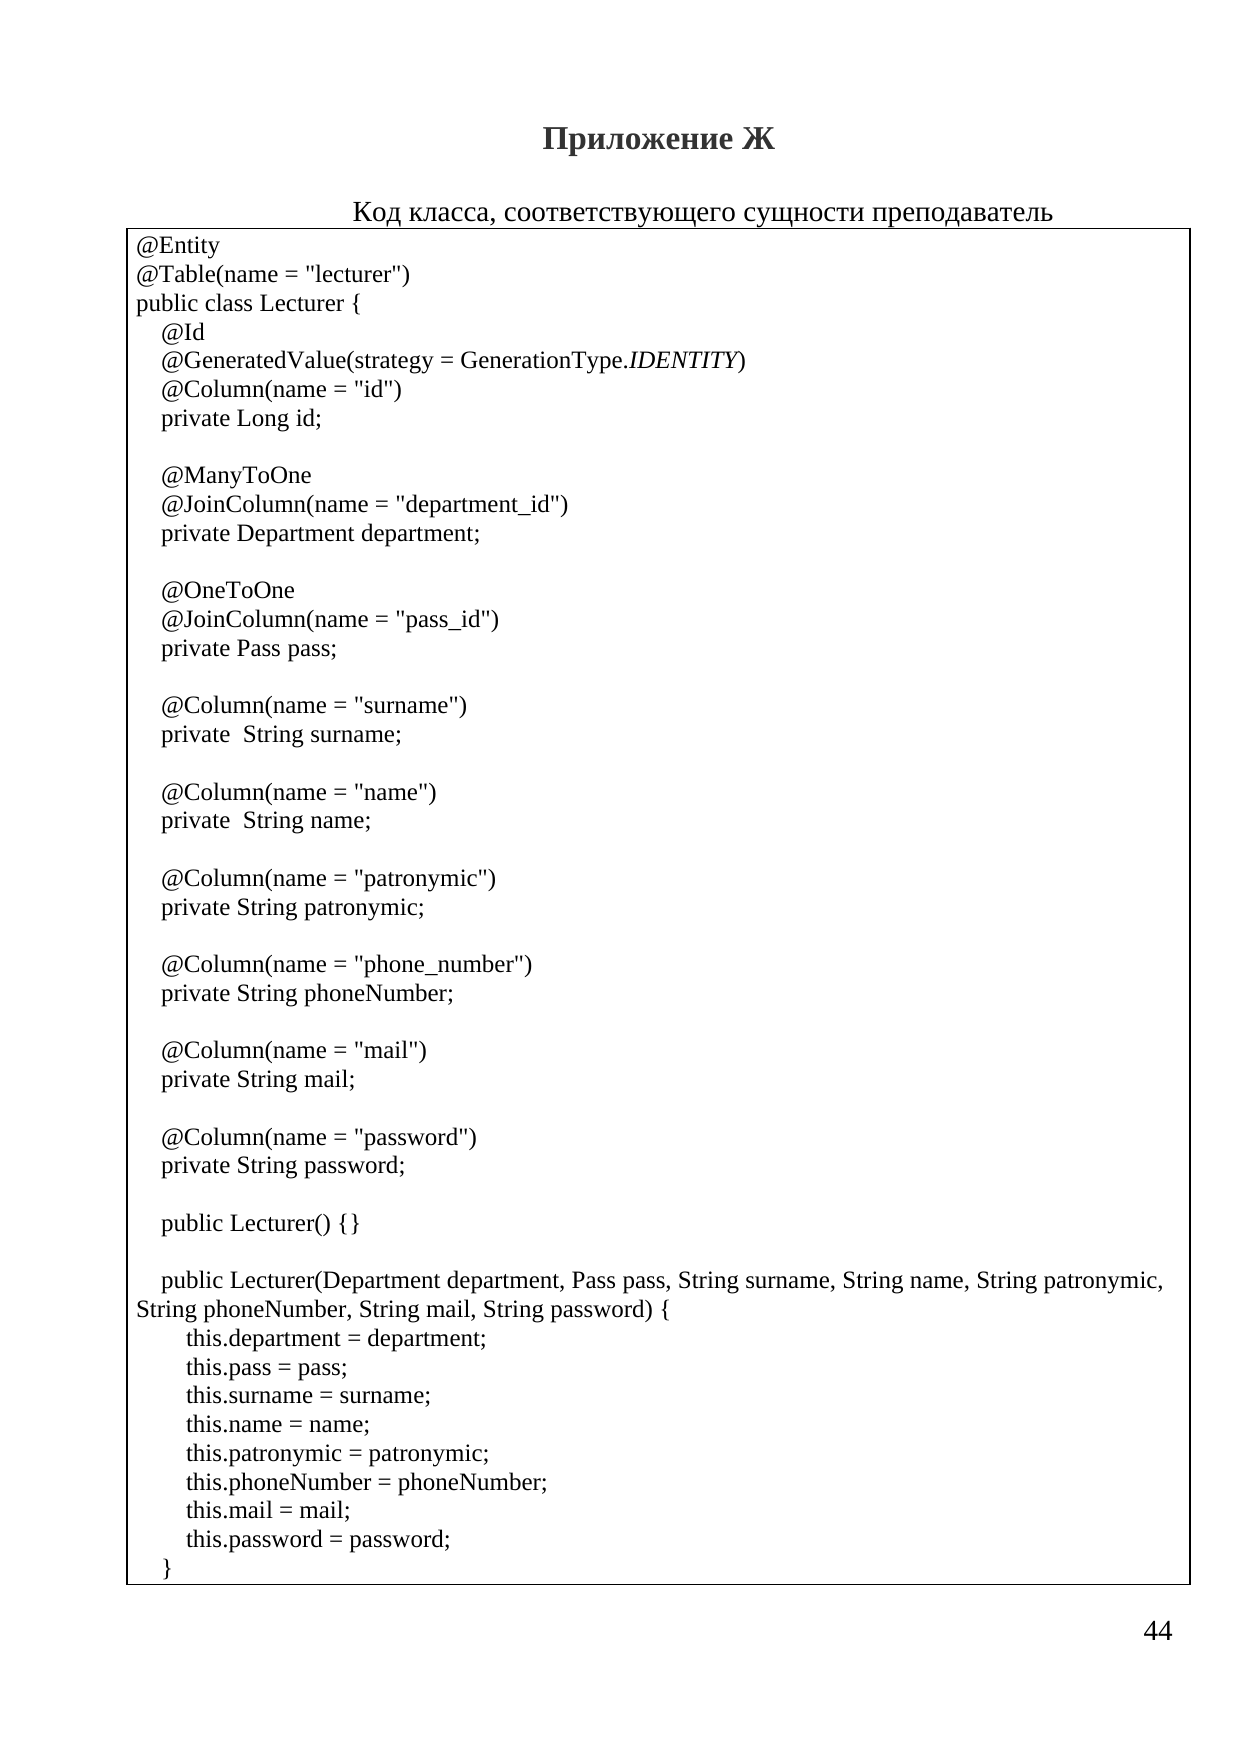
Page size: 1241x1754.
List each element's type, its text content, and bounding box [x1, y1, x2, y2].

text Приложение Ж [136, 118, 1181, 156]
text Код класса, соответствующего сущности преподаватель [136, 194, 1181, 227]
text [128, 229, 1189, 1584]
